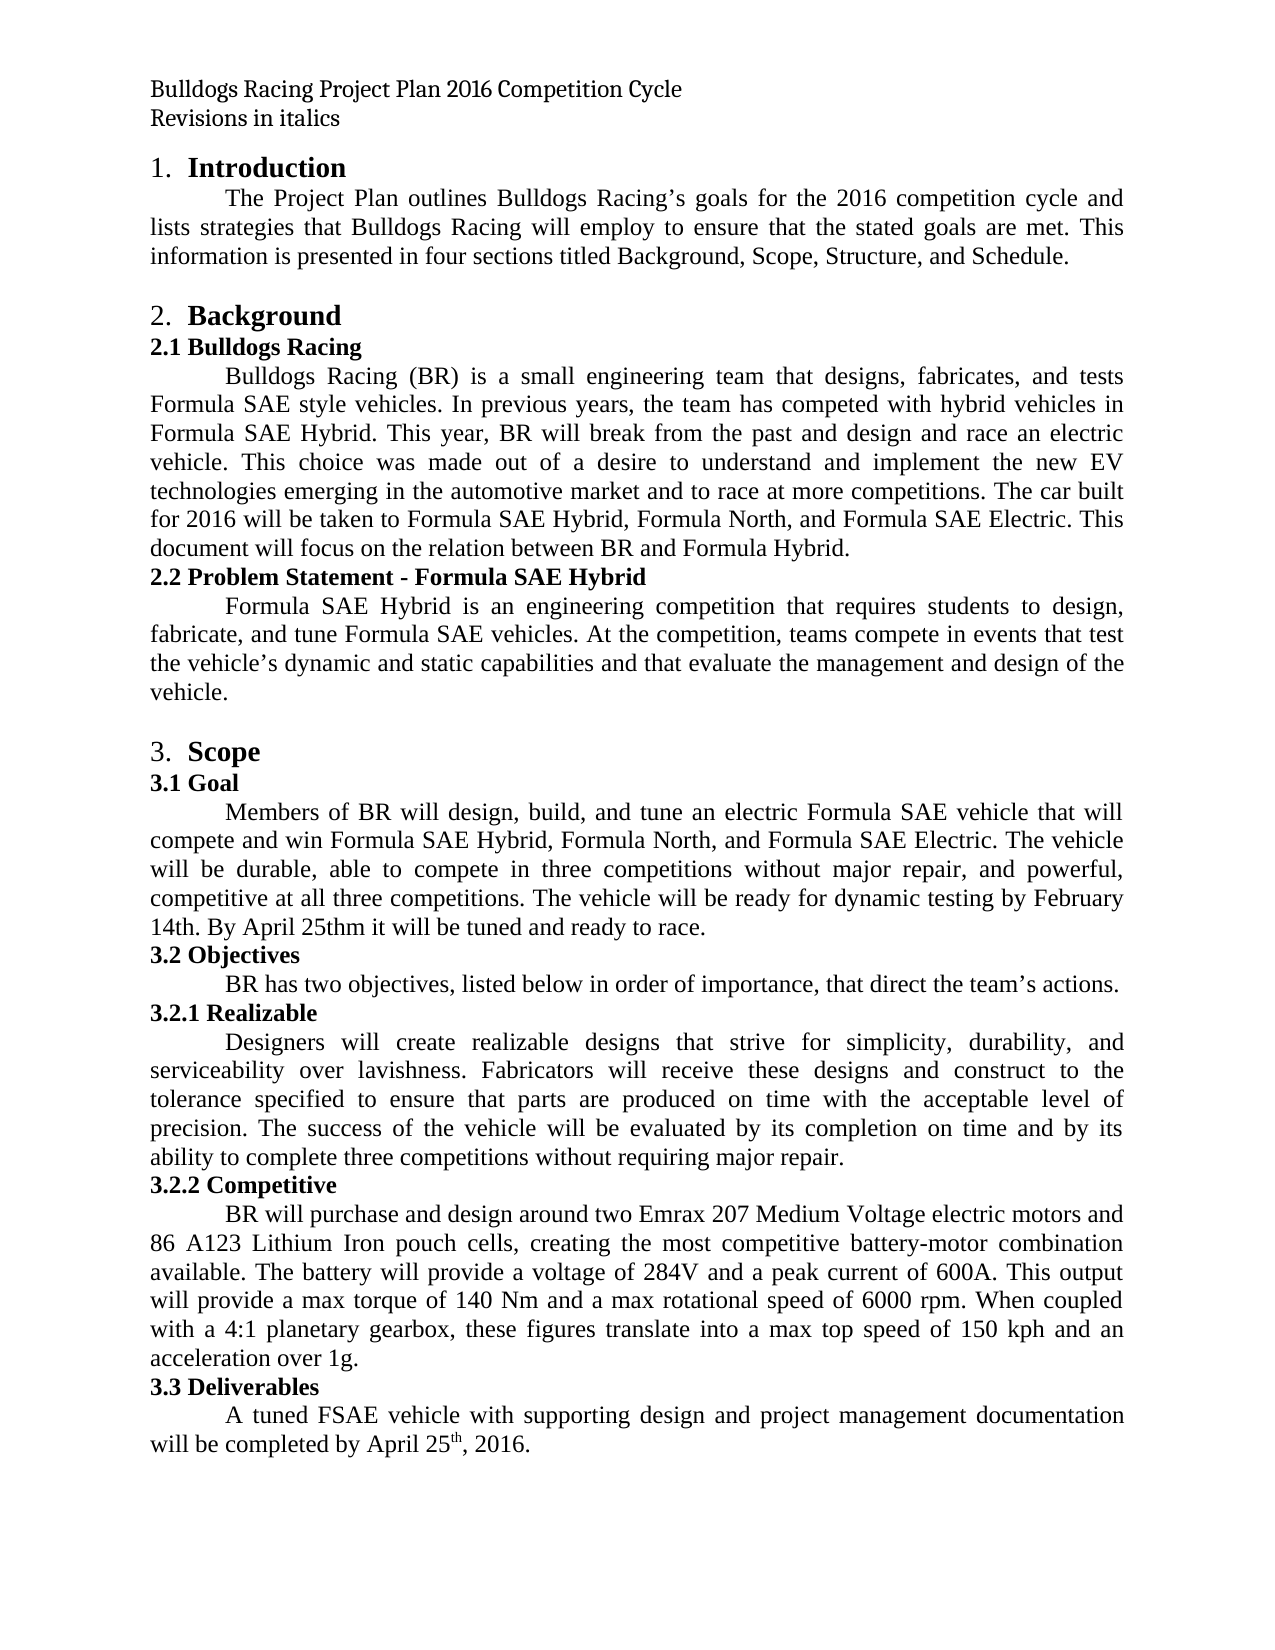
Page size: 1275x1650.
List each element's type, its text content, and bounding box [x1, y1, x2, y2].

list Scope [150, 734, 1125, 768]
text 3.2.2 Competitive [150, 1171, 1125, 1199]
text 3.1 Goal [150, 768, 1125, 797]
text BR has two objectives, listed below in order of importance, that direct the team’s actions. [150, 969, 1125, 998]
text A tuned FSAE vehicle with supporting design and project management documentation will be completed by April 25th, 2016. [150, 1401, 1125, 1458]
text 3.2 Objectives [150, 941, 1125, 969]
text Bulldogs Racing (BR) is a small engineering team that designs, fabricates, and tests Formula SAE style vehicles. In previous years, the team has competed with hybrid vehicles in Formula SAE Hybrid. This year, BR will break from the past and design and race an electric vehicle. This choice was made out of a desire to understand and implement the new EV technologies emerging in the automotive market and to race at more competitions. The car built for 2016 will be taken to Formula SAE Hybrid, Formula North, and Formula SAE Electric. This document will focus on the relation between BR and Formula Hybrid. [150, 361, 1125, 562]
text Designers will create realizable designs that strive for simplicity, durability, and serviceability over lavishness. Fabricators will receive these designs and construct to the tolerance specified to ensure that parts are produced on time with the acceptable level of precision. The success of the vehicle will be evaluated by its completion on time and by its ability to complete three competitions without requiring major repair. [150, 1027, 1125, 1171]
text BR will purchase and design around two Emrax 207 Medium Voltage electric motors and 86 A123 Lithium Iron pouch cells, creating the most competitive battery-motor combination available. The battery will provide a voltage of 284V and a peak current of 600A. This output will provide a max torque of 140 Nm and a max rotational speed of 6000 rpm. When coupled with a 4:1 planetary gearbox, these figures translate into a max top speed of 150 kph and an acceleration over 1g. [150, 1199, 1125, 1372]
list Introduction [150, 150, 1125, 183]
text 2.1 Bulldogs Racing [150, 332, 1125, 361]
text 2.2 Problem Statement - Formula SAE Hybrid [150, 562, 1125, 591]
text The Project Plan outlines Bulldogs Racing’s goals for the 2016 competition cycle and lists strategies that Bulldogs Racing will employ to ensure that the stated goals are met. This information is presented in four sections titled Background, Scope, Structure, and Schedule. [150, 183, 1125, 270]
list Background [150, 298, 1125, 332]
text Formula SAE Hybrid is an engineering competition that requires students to design, fabricate, and tune Formula SAE vehicles. At the competition, teams compete in events that test the vehicle’s dynamic and static capabilities and that evaluate the management and design of the vehicle. [150, 591, 1125, 706]
text 3.3 Deliverables [150, 1372, 1125, 1401]
text Members of BR will design, build, and tune an electric Formula SAE vehicle that will compete and win Formula SAE Hybrid, Formula North, and Formula SAE Electric. The vehicle will be durable, able to compete in three competitions without major repair, and powerful, competitive at all three competitions. The vehicle will be ready for dynamic testing by February 14th. By April 25thm it will be tuned and ready to race. [150, 797, 1125, 941]
text 3.2.1 Realizable [150, 998, 1125, 1027]
